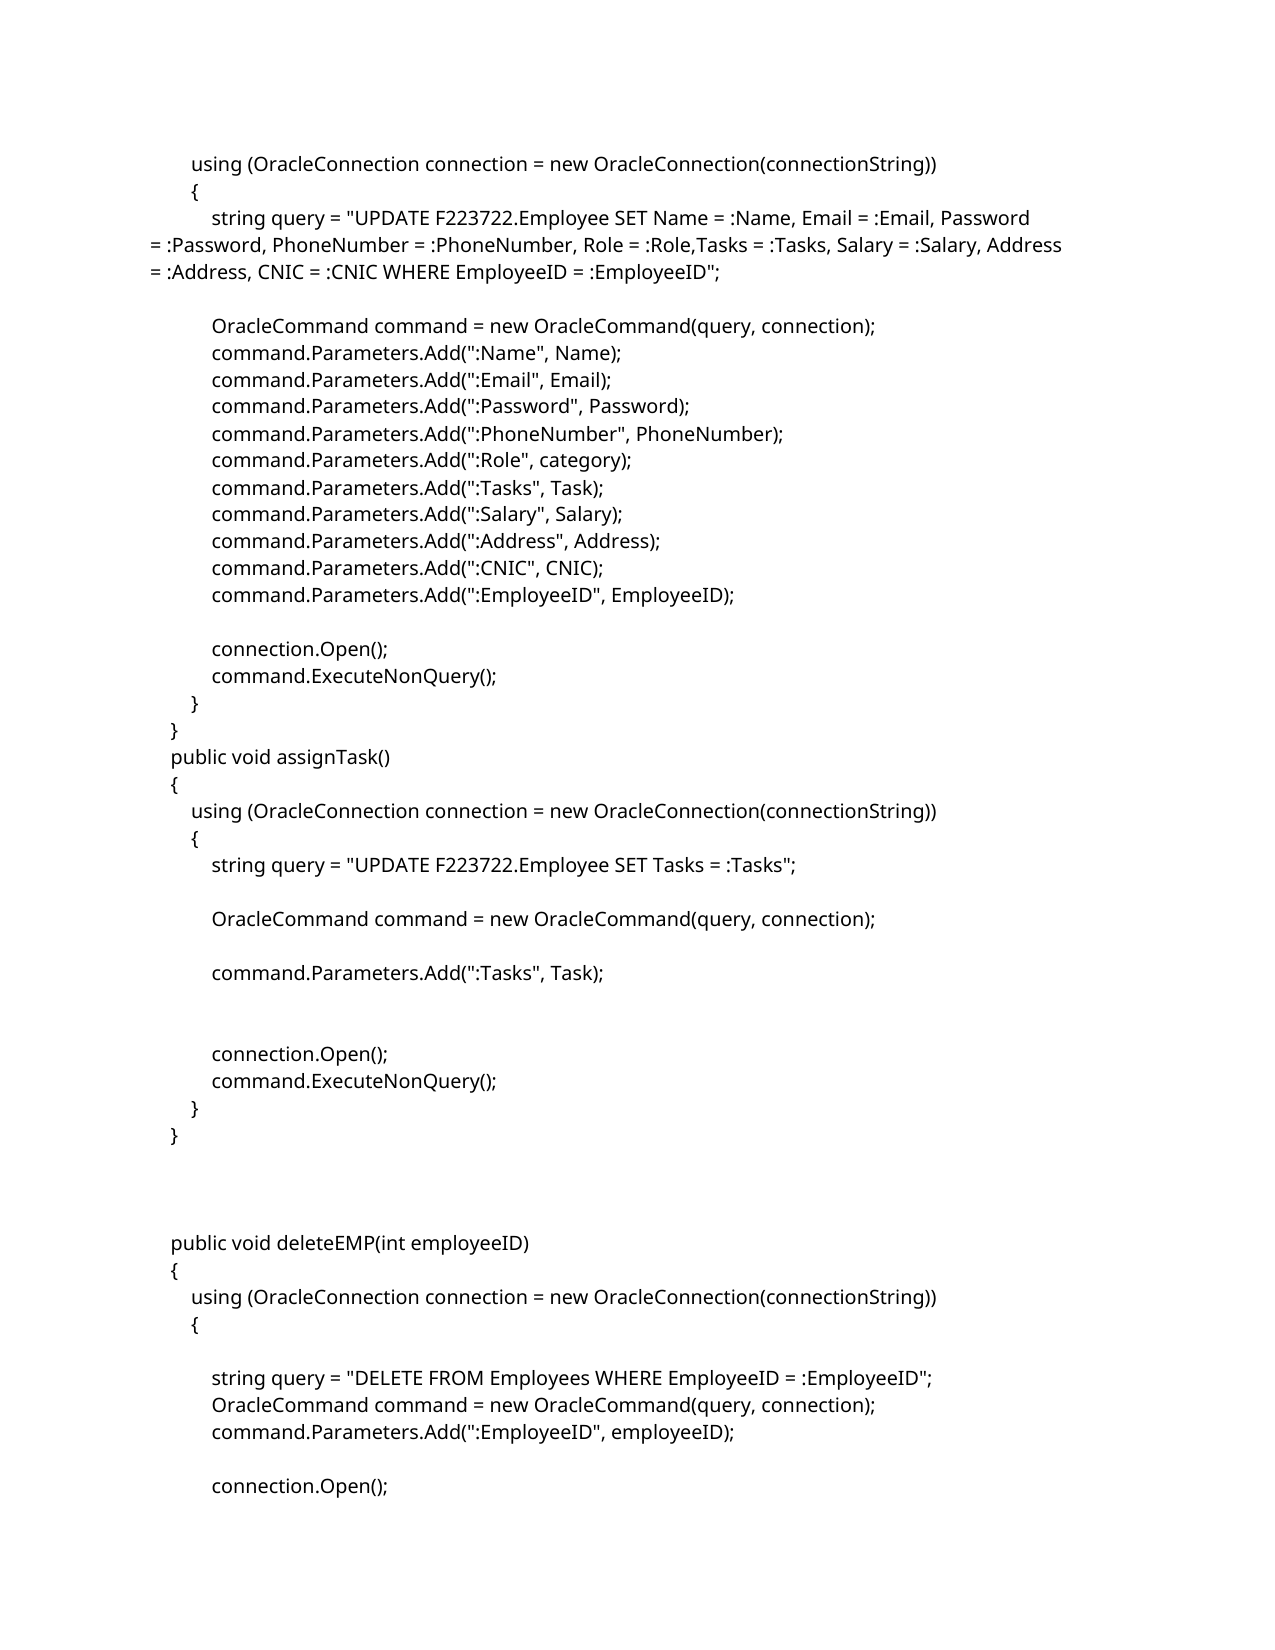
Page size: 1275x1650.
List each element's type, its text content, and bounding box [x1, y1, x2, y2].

text } [150, 717, 1125, 743]
text } [150, 689, 1125, 717]
text using (OracleConnection connection = new OracleConnection(connectionString)) [150, 150, 1125, 177]
text { [150, 177, 1125, 204]
text public void deleteEMP(int employeeID) [150, 1229, 1125, 1256]
text { [150, 771, 1125, 797]
text { [150, 1310, 1125, 1337]
text string query = "UPDATE F223722.Employee SET Tasks = :Tasks"; [150, 851, 1125, 878]
text connection.Open(); [150, 1472, 1125, 1499]
text command.ExecuteNonQuery(); [150, 1067, 1125, 1094]
text command.Parameters.Add(":Tasks", Task); [150, 959, 1125, 986]
text command.Parameters.Add(":CNIC", CNIC); [150, 555, 1125, 582]
text command.Parameters.Add(":PhoneNumber", PhoneNumber); [150, 420, 1125, 447]
text OracleCommand command = new OracleCommand(query, connection); [150, 905, 1125, 932]
text } [150, 1121, 1125, 1148]
text command.Parameters.Add(":EmployeeID", employeeID); [150, 1418, 1125, 1445]
text { [150, 824, 1125, 851]
text command.Parameters.Add(":Salary", Salary); [150, 501, 1125, 528]
text command.Parameters.Add(":Address", Address); [150, 528, 1125, 555]
text string query = "DELETE FROM Employees WHERE EmployeeID = :EmployeeID"; [150, 1364, 1125, 1391]
text command.ExecuteNonQuery(); [150, 663, 1125, 689]
text OracleCommand command = new OracleCommand(query, connection); [150, 312, 1125, 339]
text { [150, 1256, 1125, 1283]
text string query = "UPDATE F223722.Employee SET Name = :Name, Email = :Email, Password = :Password, PhoneNumber = :PhoneNumber, Role = :Role,Tasks = :Tasks, Salary = :Salary, Address = :Address, CNIC = :CNIC WHERE EmployeeID = :EmployeeID"; [150, 204, 1125, 285]
text command.Parameters.Add(":Name", Name); [150, 339, 1125, 366]
text using (OracleConnection connection = new OracleConnection(connectionString)) [150, 797, 1125, 824]
text command.Parameters.Add(":EmployeeID", EmployeeID); [150, 582, 1125, 609]
text command.Parameters.Add(":Password", Password); [150, 393, 1125, 420]
text using (OracleConnection connection = new OracleConnection(connectionString)) [150, 1283, 1125, 1310]
text command.Parameters.Add(":Tasks", Task); [150, 474, 1125, 501]
text } [150, 1094, 1125, 1121]
text connection.Open(); [150, 1040, 1125, 1067]
text OracleCommand command = new OracleCommand(query, connection); [150, 1391, 1125, 1418]
text connection.Open(); [150, 636, 1125, 663]
text command.Parameters.Add(":Email", Email); [150, 366, 1125, 393]
text public void assignTask() [150, 743, 1125, 771]
text command.Parameters.Add(":Role", category); [150, 447, 1125, 474]
